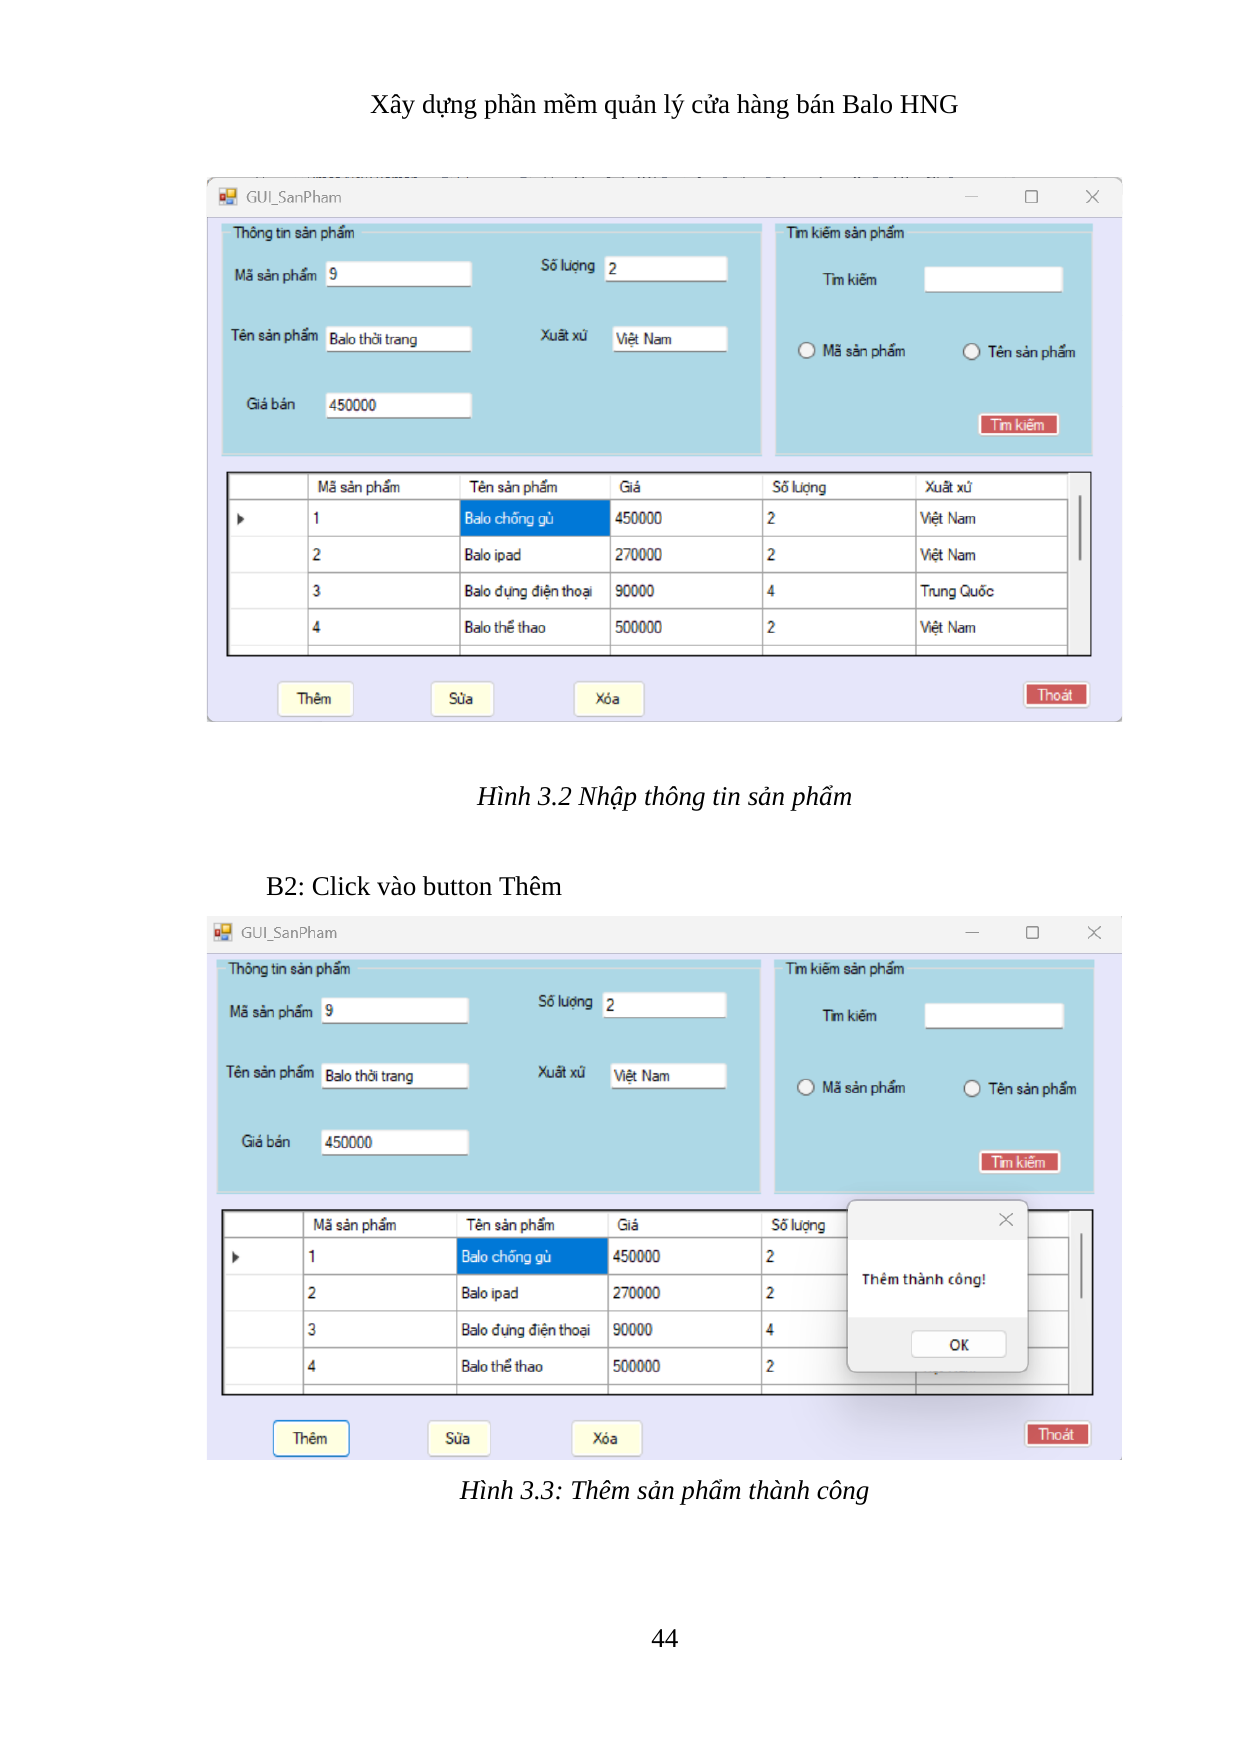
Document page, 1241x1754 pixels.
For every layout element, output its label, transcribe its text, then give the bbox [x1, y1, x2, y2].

picture [206, 916, 1122, 1460]
text Hình 3.3: Thêm sản phẩm thành công [207, 1474, 1122, 1505]
text Hình 3.2 Nhập thông tin sản phẩm [207, 780, 1122, 811]
text B2: Click vào button Thêm [207, 870, 1122, 901]
picture [206, 177, 1123, 722]
